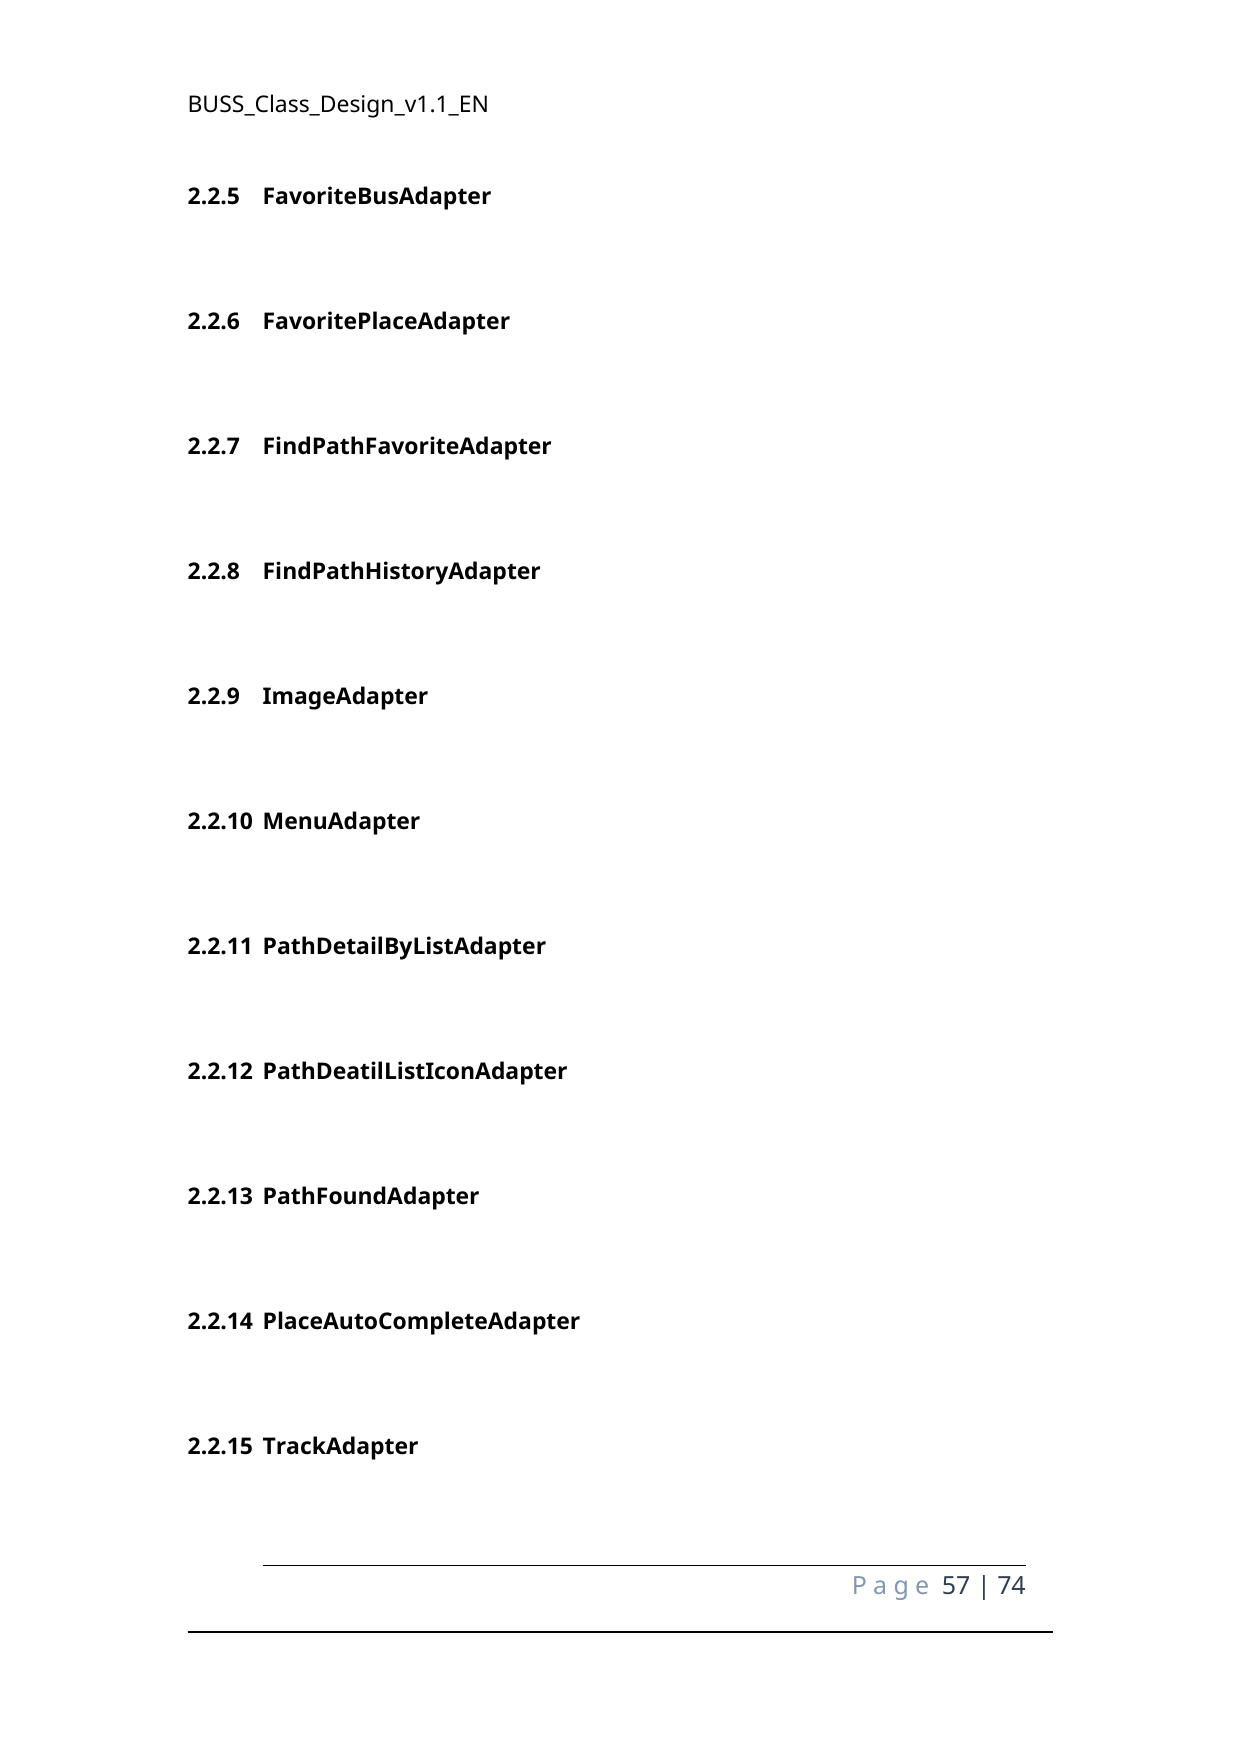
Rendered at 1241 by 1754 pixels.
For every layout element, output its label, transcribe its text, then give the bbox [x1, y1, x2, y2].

subtitle PathDeatilListIconAdapter [187, 1055, 1053, 1086]
subtitle FavoriteBusAdapter [187, 180, 1053, 211]
subtitle FavoritePlaceAdapter [187, 305, 1053, 336]
subtitle MenuAdapter [187, 805, 1053, 836]
subtitle PathFoundAdapter [187, 1180, 1053, 1211]
subtitle PlaceAutoCompleteAdapter [187, 1305, 1053, 1336]
subtitle TrackAdapter [187, 1430, 1053, 1461]
subtitle FindPathFavoriteAdapter [187, 430, 1053, 461]
subtitle ImageAdapter [187, 680, 1053, 711]
subtitle PathDetailByListAdapter [187, 930, 1053, 961]
subtitle FindPathHistoryAdapter [187, 555, 1053, 586]
